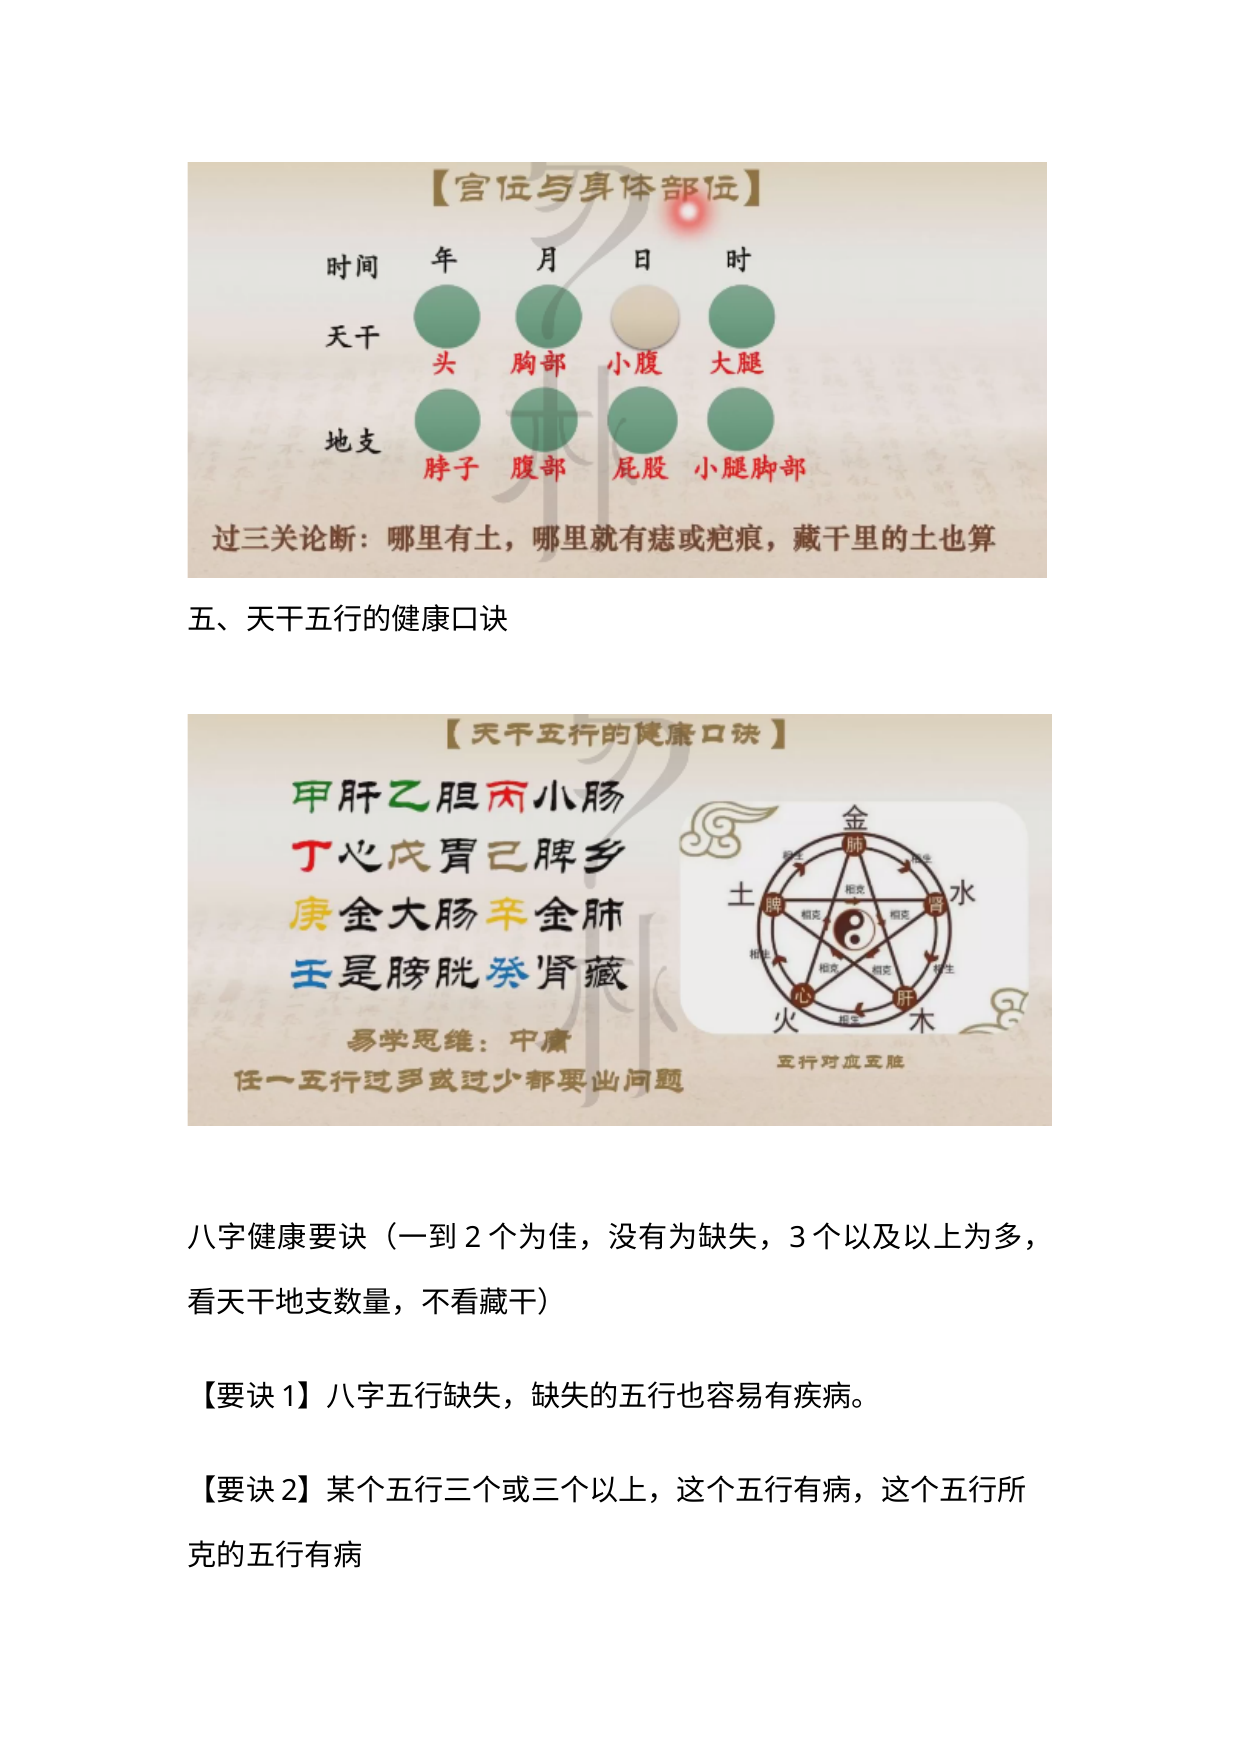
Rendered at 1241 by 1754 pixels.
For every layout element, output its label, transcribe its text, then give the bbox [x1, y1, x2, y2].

text 【要诀1】八字五行缺失，缺失的五行也容易有疾病。 [187, 1361, 1053, 1426]
picture [187, 714, 1052, 1126]
list 天干五行的健康口诀 [187, 584, 1053, 649]
text 八字健康要诀（一到2个为佳，没有为缺失，3个以及以上为多，看天干地支数量，不看藏干） [187, 1202, 1053, 1332]
text 【要诀2】某个五行三个或三个以上，这个五行有病，这个五行所克的五行有病 [187, 1455, 1053, 1585]
picture [187, 162, 1047, 578]
